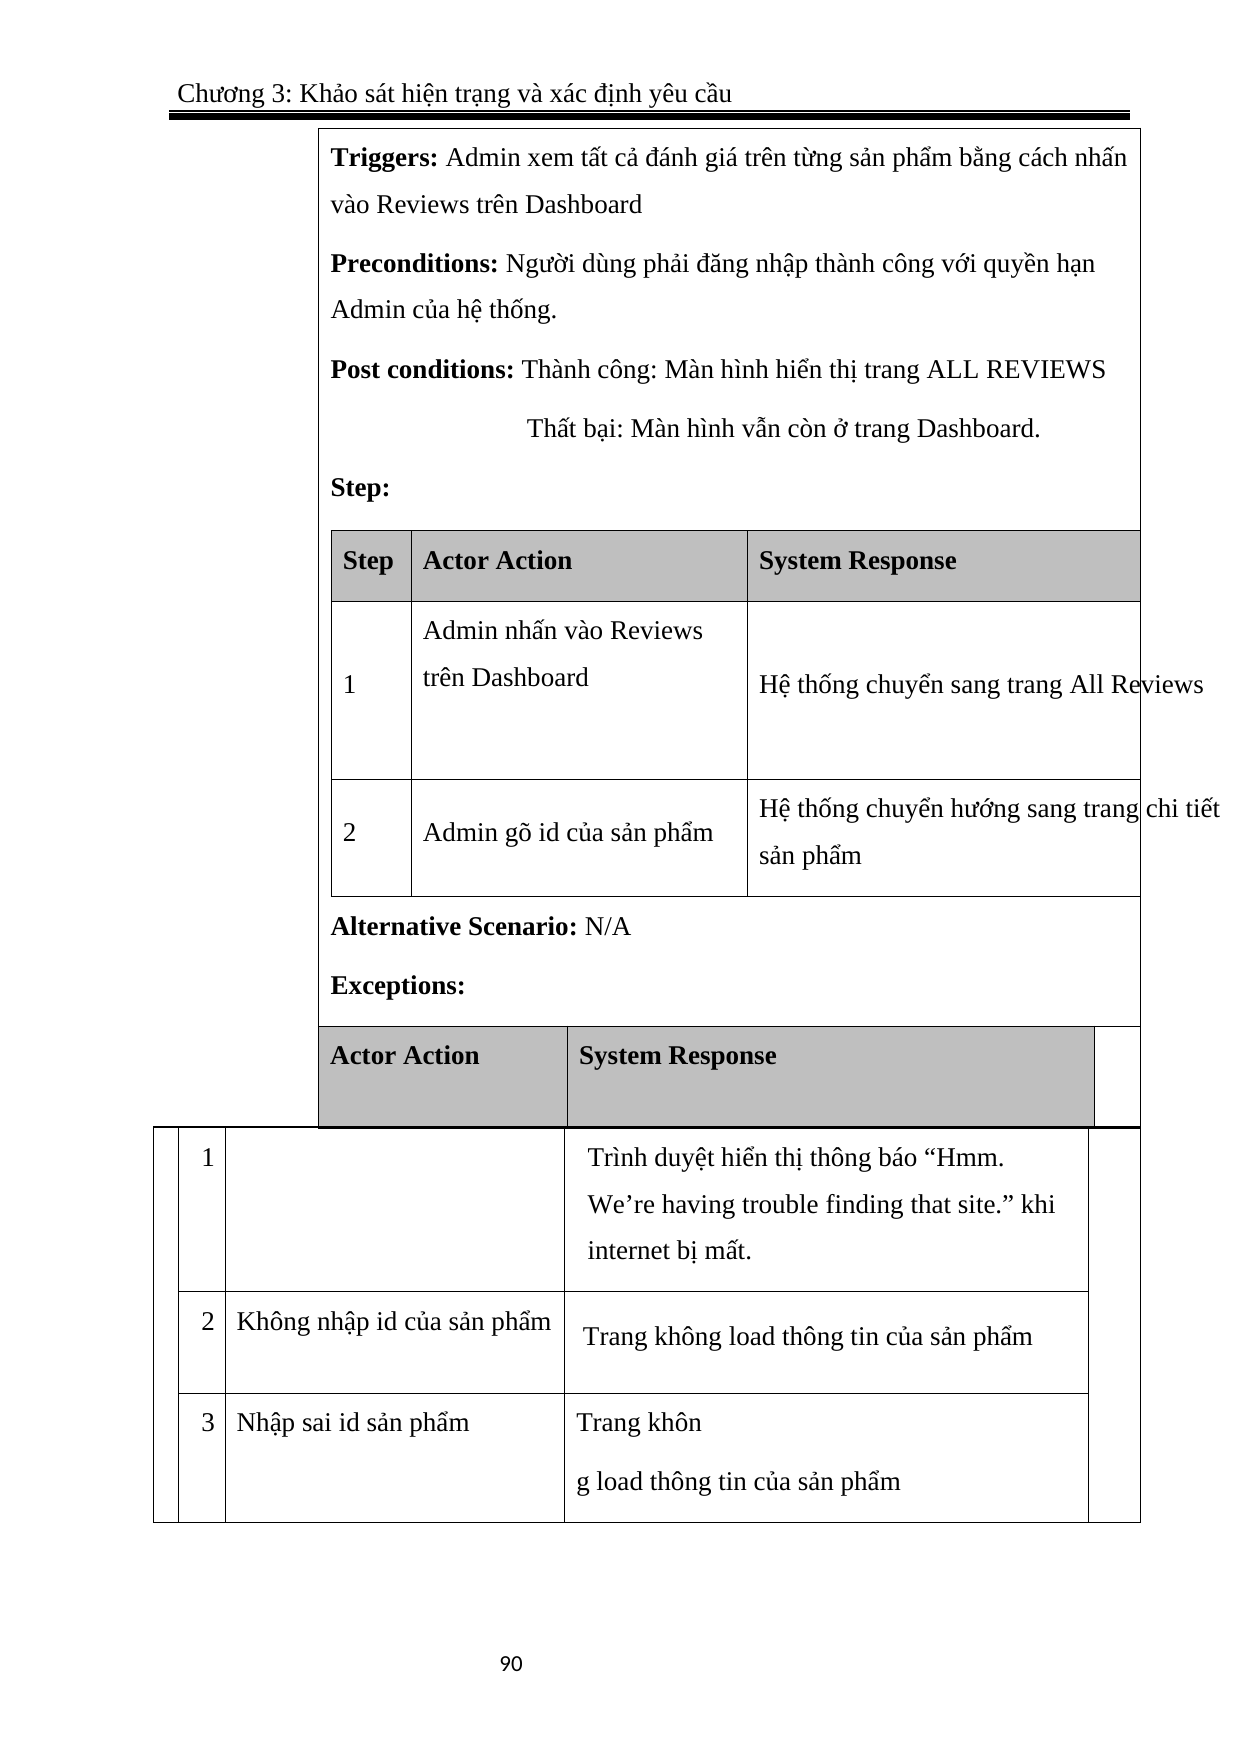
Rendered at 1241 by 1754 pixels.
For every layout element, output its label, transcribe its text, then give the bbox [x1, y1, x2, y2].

table_cell System Response [568, 1027, 1094, 1126]
table_cell Trang không load thông tin của sản phẩm [565, 1292, 1088, 1393]
table_cell Trình duyệt hiển thị thông báo “Hmm. We’re having trouble finding that site.” khi internet bị mất. [565, 1129, 1088, 1291]
table_cell 1 [179, 1128, 225, 1291]
table_cell [1089, 1129, 1140, 1522]
table_cell [1095, 1027, 1140, 1126]
table_cell Actor Action [319, 1027, 567, 1126]
table_cell Trang khôn g load thông tin của sản phẩm [565, 1394, 1088, 1522]
table_cell 3 [179, 1394, 225, 1522]
table_cell 2 [179, 1292, 225, 1393]
table_cell [226, 1128, 564, 1291]
table_cell Không nhập id của sản phẩm [226, 1292, 564, 1393]
table_cell [154, 1128, 178, 1522]
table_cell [319, 129, 1140, 1026]
table_cell Nhập sai id sản phẩm [226, 1394, 564, 1522]
